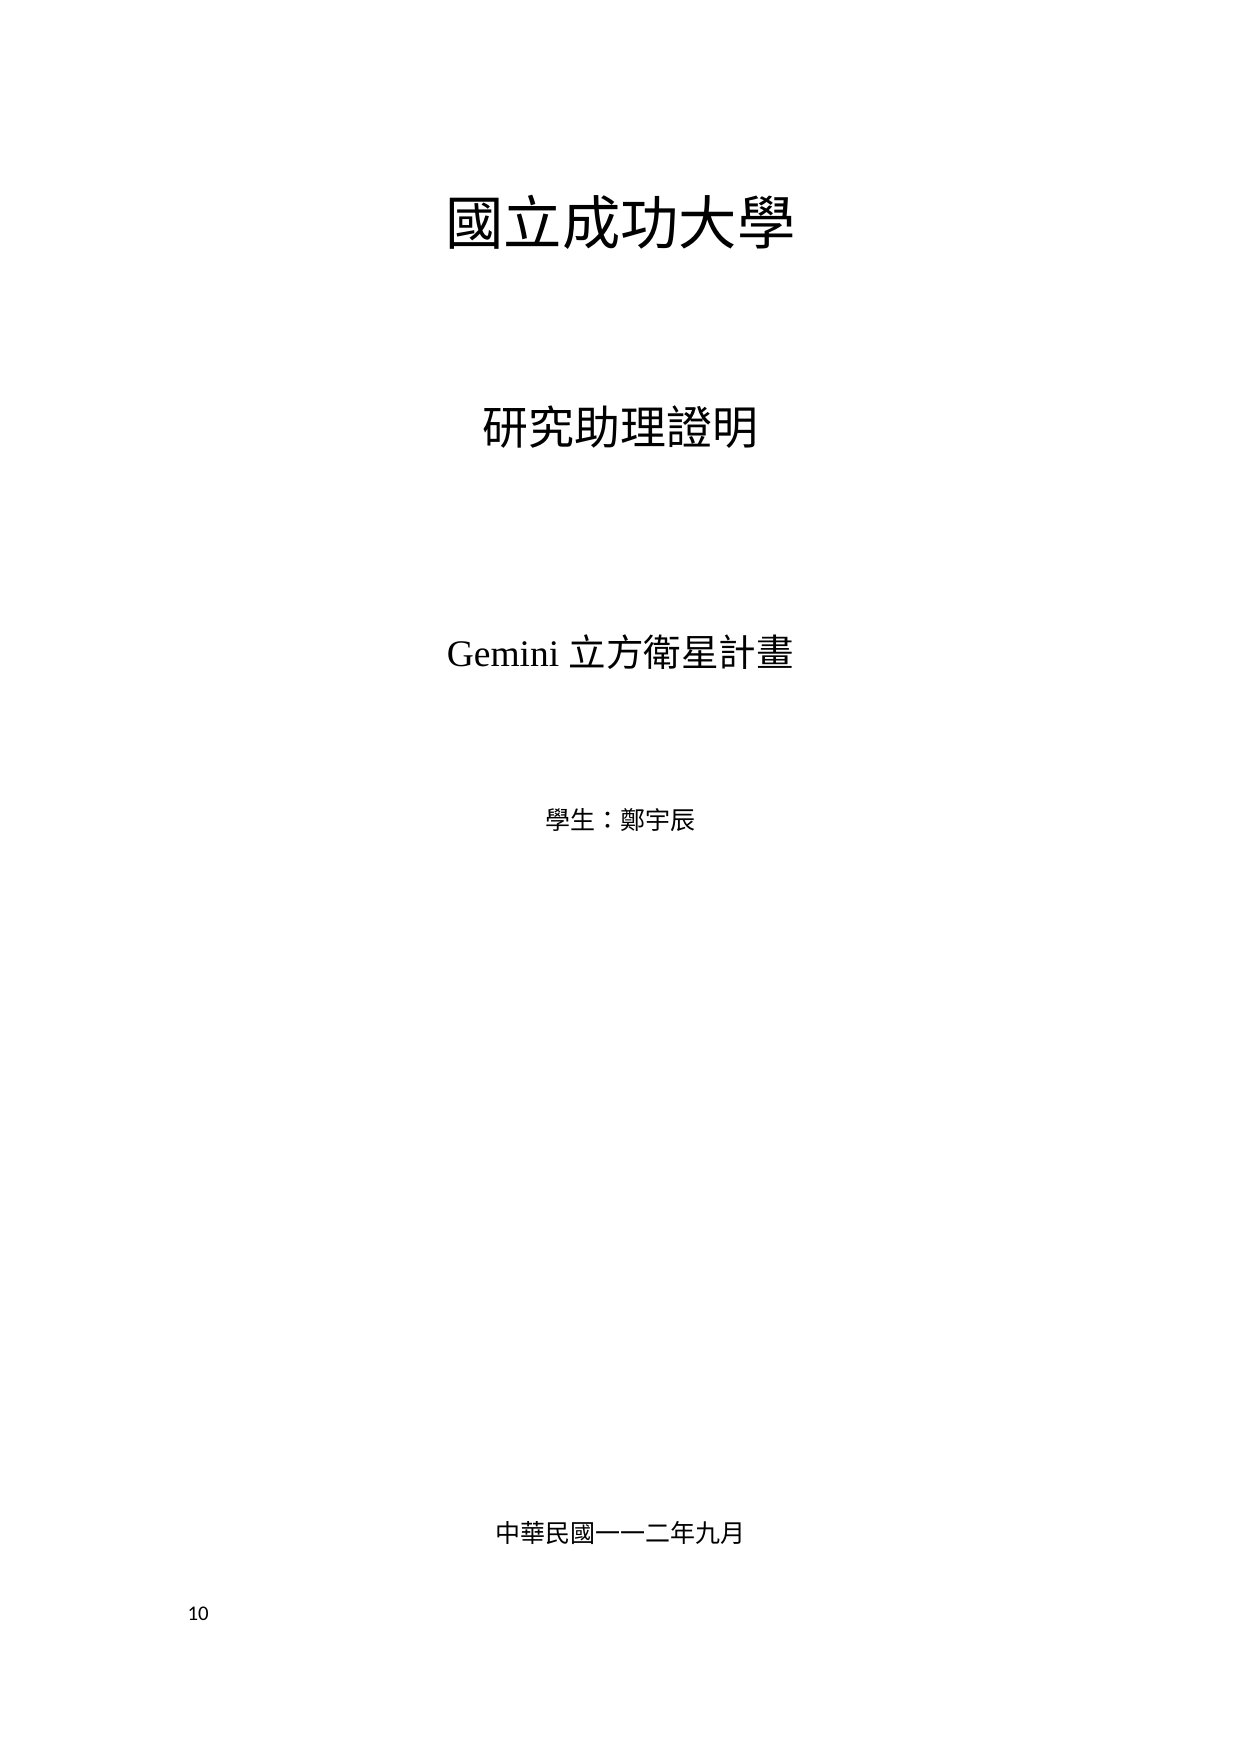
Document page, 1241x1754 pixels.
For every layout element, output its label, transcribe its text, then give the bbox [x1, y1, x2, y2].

text 中華民國一一二年九月 [187, 1512, 1053, 1550]
text 研究助理證明 [187, 387, 1053, 462]
text Gemini 立方衛星計畫 [187, 612, 1053, 687]
text 學生：鄭宇辰 [187, 800, 1053, 837]
text 國立成功大學 [187, 162, 1053, 275]
